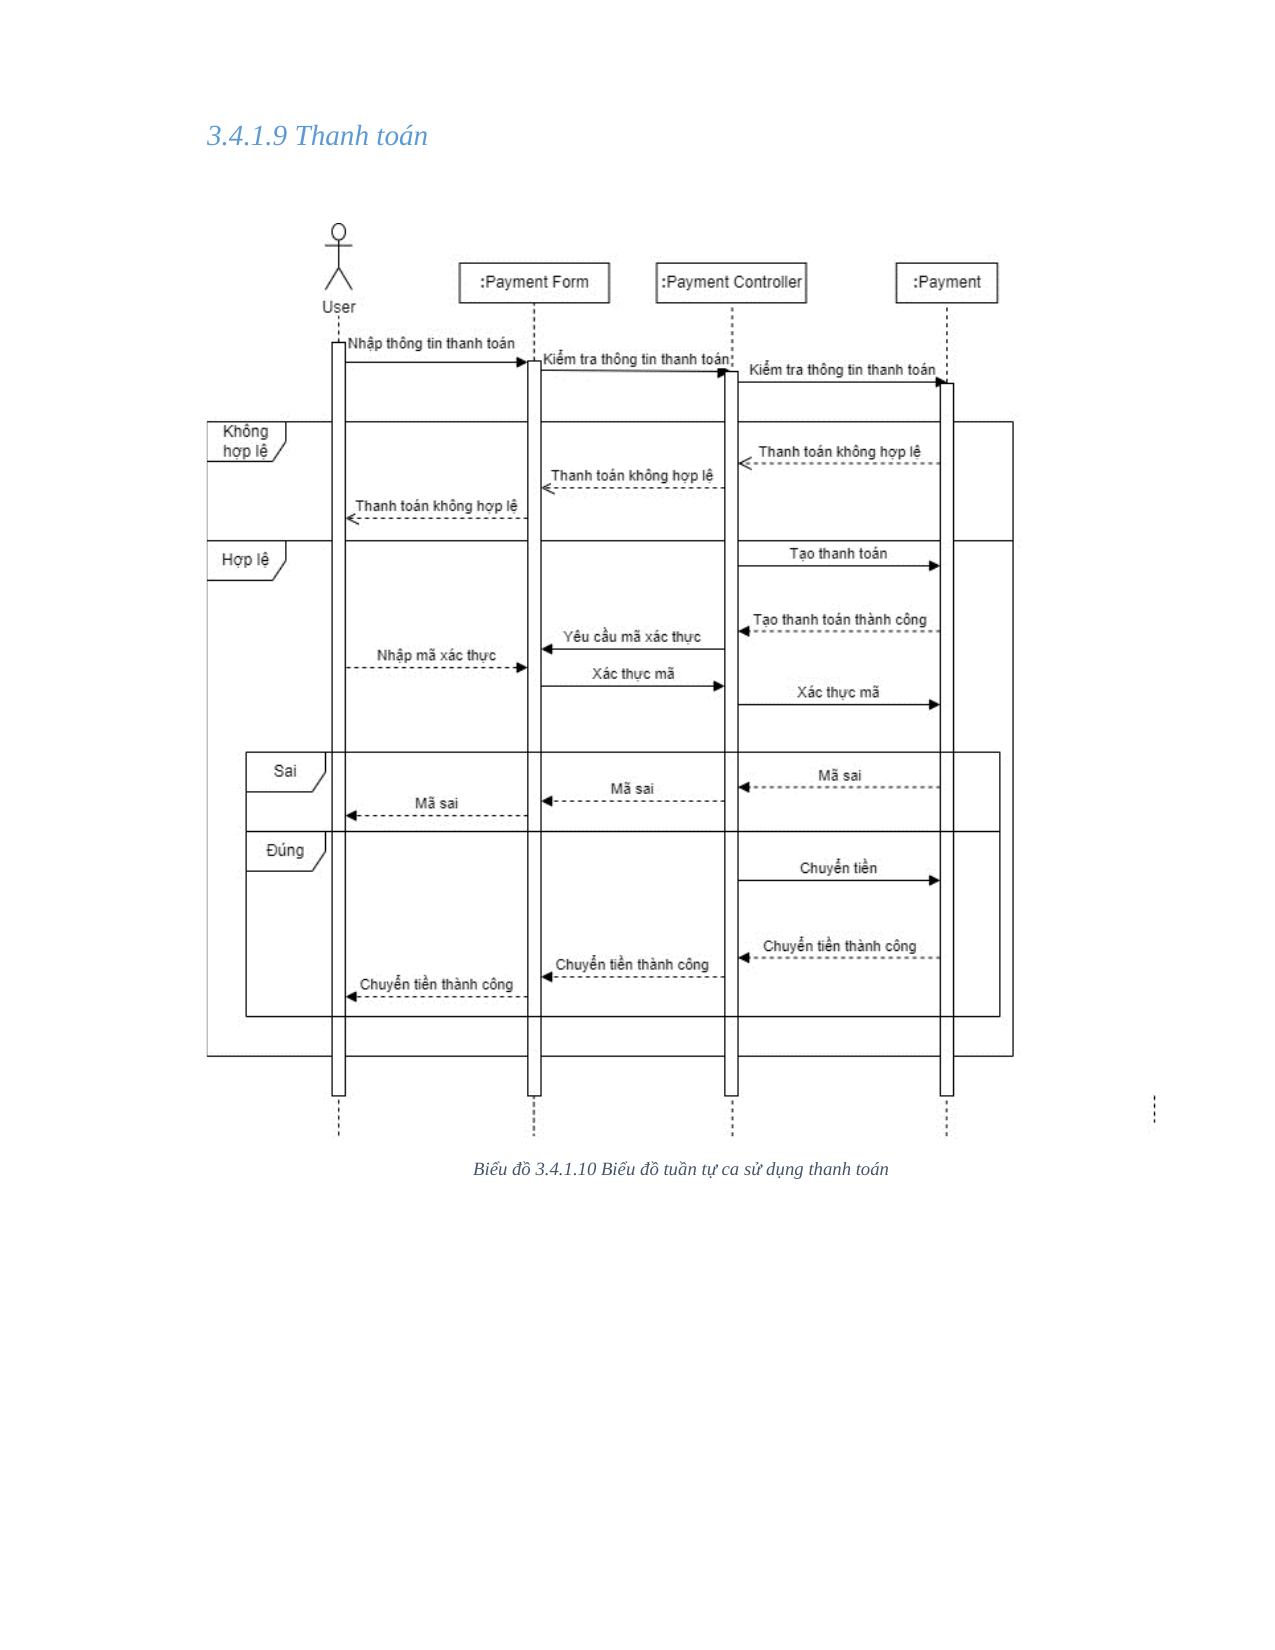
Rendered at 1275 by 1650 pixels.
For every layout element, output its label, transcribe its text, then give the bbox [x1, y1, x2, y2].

text 3.4.1.9 Thanh toán [207, 118, 1157, 152]
text Biểu đồ 3.4.1.10 Biểu đồ tuần tự ca sử dụng thanh toán [207, 1158, 1157, 1179]
picture [206, 223, 1158, 1139]
